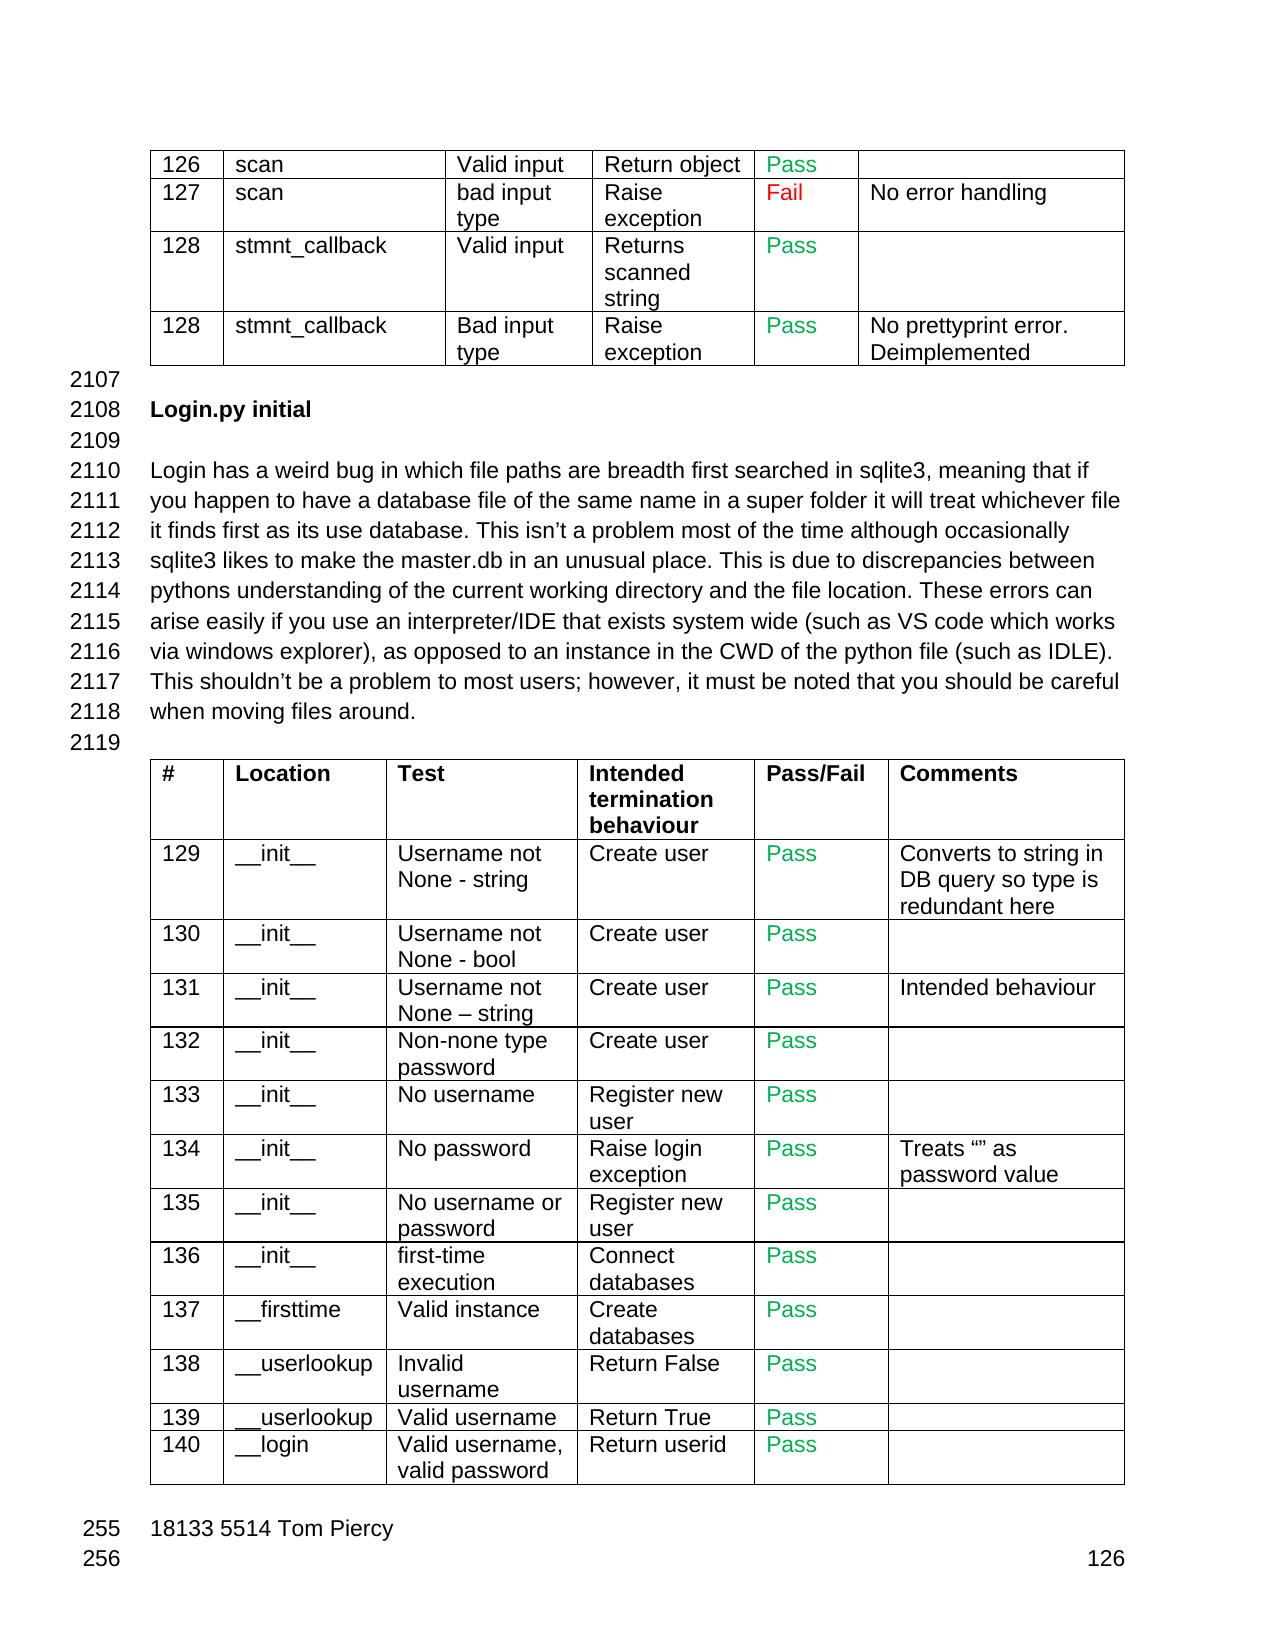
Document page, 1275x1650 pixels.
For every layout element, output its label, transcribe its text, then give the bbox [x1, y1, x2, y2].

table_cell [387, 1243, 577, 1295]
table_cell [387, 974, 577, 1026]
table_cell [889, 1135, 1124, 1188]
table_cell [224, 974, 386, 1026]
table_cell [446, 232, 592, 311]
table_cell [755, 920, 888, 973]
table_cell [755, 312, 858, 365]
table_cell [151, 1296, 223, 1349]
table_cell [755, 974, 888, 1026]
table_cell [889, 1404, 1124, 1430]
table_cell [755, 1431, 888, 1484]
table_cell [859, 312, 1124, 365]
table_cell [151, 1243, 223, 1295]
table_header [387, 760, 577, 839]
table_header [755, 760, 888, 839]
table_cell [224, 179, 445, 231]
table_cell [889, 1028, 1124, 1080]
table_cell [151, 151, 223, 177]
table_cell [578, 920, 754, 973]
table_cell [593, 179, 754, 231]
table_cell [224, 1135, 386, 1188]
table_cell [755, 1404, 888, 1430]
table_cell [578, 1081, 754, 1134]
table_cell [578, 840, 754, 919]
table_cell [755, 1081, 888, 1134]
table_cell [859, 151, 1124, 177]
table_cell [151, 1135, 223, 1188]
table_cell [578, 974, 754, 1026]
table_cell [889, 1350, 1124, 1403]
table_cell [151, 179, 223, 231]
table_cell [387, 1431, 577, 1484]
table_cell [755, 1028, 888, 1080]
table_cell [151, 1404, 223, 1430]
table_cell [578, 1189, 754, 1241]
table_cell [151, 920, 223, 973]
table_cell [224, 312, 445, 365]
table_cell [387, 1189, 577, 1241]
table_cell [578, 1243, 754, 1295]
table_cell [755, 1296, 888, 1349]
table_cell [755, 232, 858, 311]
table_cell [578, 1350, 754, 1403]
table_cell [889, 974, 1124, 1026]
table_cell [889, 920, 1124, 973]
text Login has a weird bug in which file paths are breadth first searched in sqlite3, meaning that if you happen to have a database file of the same name in a super folder it will treat whichever file it finds first as its use database. This isn’t a problem most of the time although occasionally sqlite3 likes to make the master.db in an unusual place. This is due to discrepancies between pythons understanding of the current working directory and the file location. These errors can arise easily if you use an interpreter/IDE that exists system wide (such as VS code which works via windows explorer), as opposed to an instance in the CWD of the python file (such as IDLE). This shouldn’t be a problem to most users; however, it must be noted that you should be careful when moving files around. [150, 457, 1125, 725]
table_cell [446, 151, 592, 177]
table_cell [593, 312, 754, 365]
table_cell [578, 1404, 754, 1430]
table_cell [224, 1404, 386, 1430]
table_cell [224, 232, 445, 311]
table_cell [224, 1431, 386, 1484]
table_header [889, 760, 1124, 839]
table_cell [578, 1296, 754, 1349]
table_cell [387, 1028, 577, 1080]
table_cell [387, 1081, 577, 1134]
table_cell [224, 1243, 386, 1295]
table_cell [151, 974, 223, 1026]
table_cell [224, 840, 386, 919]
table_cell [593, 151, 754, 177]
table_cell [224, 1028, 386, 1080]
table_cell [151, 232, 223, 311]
text Login.py initial [150, 396, 1125, 423]
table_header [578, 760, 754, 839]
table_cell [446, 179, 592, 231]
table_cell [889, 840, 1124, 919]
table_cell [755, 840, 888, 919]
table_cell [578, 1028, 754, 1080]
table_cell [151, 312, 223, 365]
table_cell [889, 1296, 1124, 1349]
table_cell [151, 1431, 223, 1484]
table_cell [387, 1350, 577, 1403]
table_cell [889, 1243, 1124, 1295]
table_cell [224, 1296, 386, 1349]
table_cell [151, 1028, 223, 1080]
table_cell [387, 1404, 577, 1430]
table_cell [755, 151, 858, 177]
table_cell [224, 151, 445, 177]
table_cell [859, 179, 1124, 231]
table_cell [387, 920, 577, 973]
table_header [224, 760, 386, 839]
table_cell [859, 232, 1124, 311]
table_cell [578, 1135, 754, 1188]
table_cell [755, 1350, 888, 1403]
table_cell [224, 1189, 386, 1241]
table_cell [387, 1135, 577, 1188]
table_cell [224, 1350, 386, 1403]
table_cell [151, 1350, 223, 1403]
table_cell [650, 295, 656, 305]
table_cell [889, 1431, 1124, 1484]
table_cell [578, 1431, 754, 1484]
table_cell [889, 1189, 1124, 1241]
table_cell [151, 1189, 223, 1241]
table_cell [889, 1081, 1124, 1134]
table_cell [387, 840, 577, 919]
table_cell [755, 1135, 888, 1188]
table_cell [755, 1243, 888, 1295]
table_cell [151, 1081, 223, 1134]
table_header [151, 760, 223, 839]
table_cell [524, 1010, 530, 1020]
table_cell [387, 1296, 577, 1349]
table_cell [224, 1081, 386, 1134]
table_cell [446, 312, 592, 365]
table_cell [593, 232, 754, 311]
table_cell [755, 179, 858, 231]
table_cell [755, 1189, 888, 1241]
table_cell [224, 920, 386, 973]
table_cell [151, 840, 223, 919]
